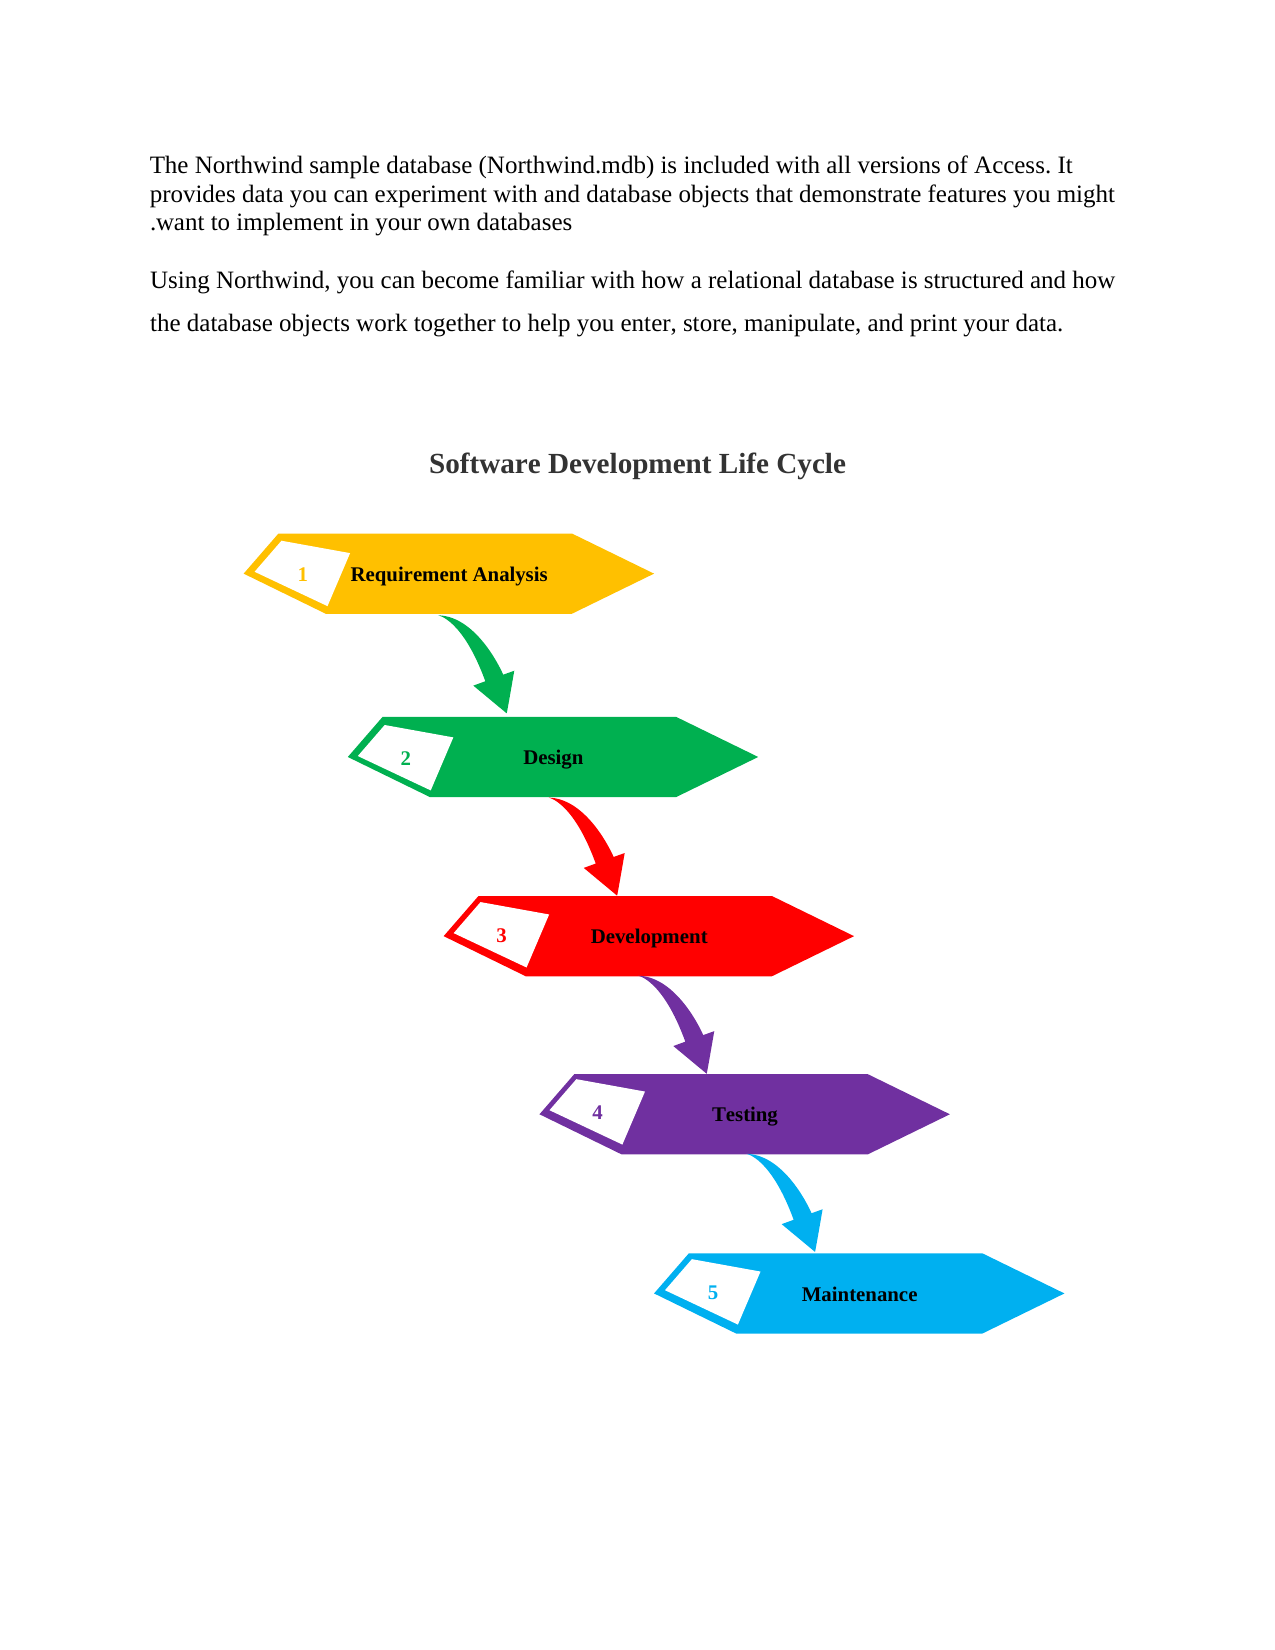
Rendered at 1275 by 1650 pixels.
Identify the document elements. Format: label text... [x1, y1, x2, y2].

text Software Development Life Cycle [150, 446, 1125, 480]
